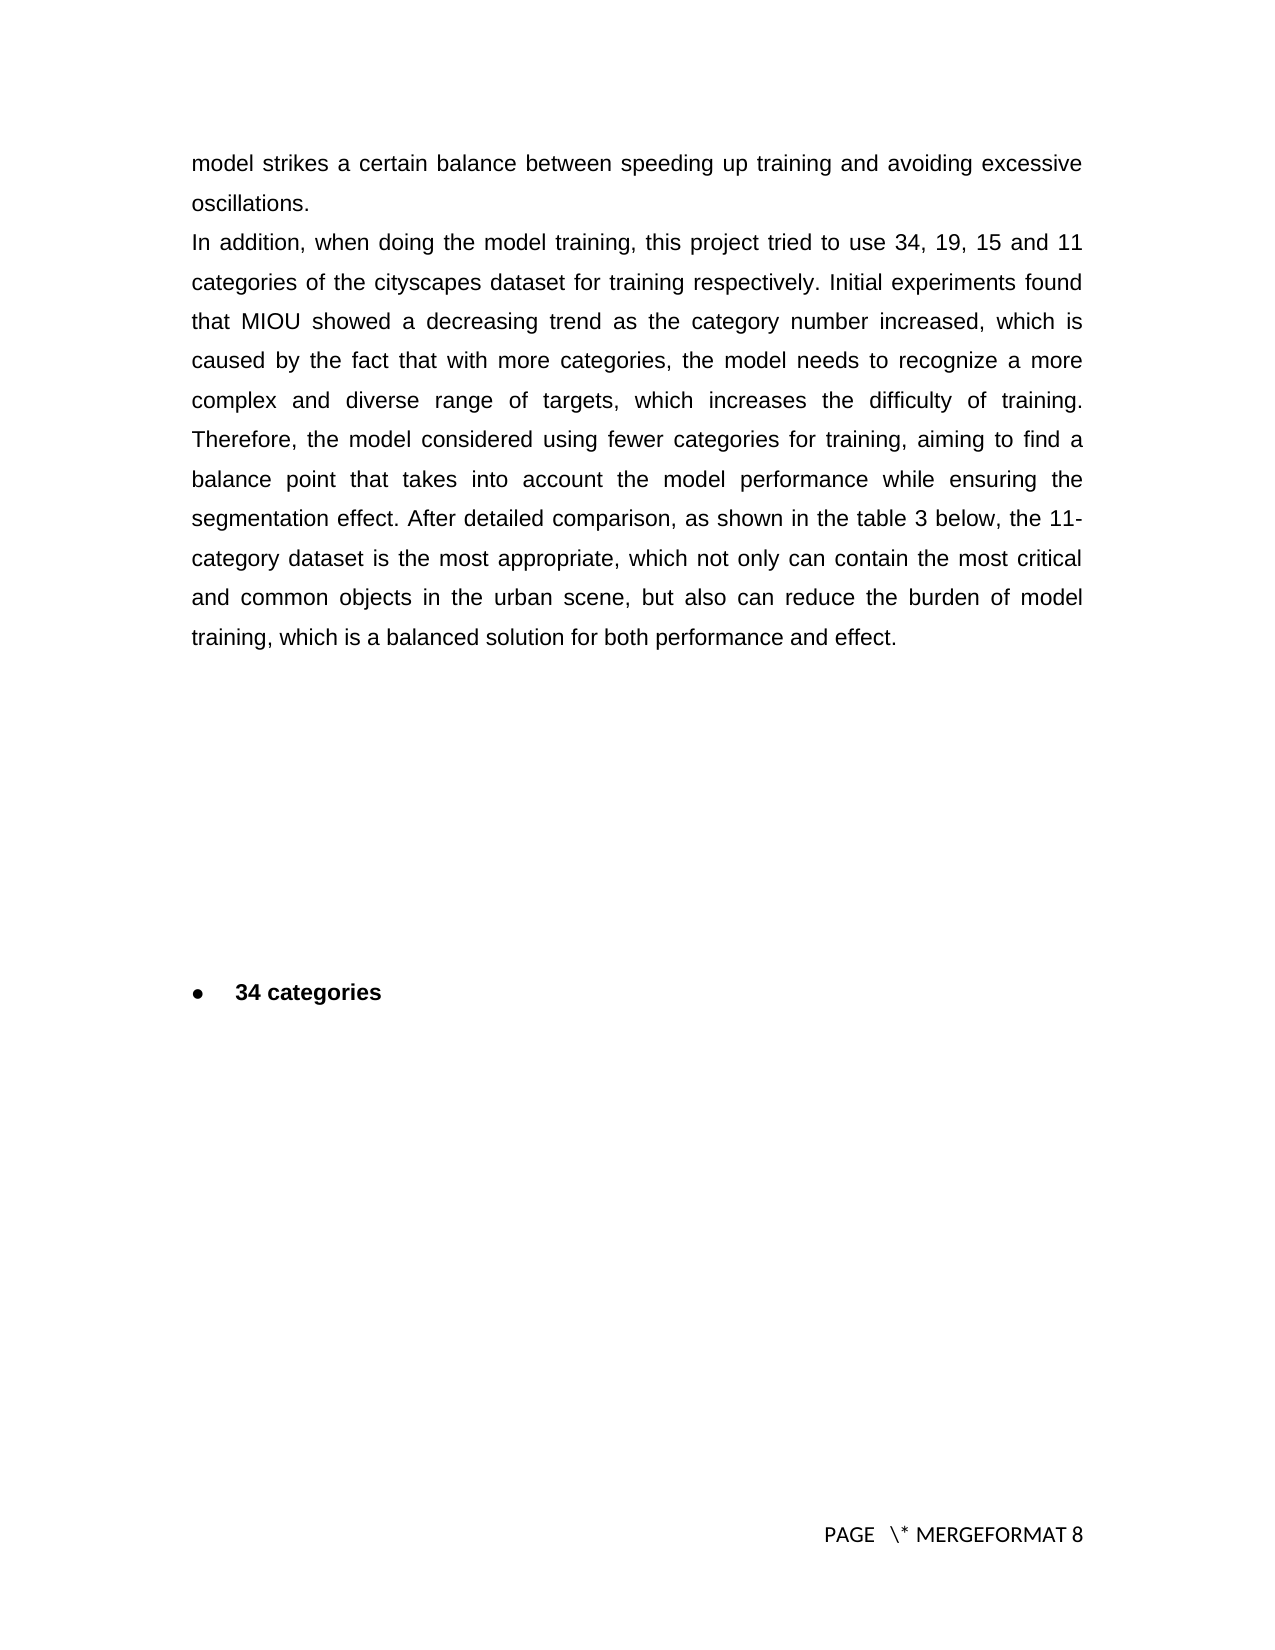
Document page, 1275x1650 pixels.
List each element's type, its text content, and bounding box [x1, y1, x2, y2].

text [191, 150, 1084, 216]
list 34 categories [191, 979, 1084, 1005]
text In addition, when doing the model training, this project tried to use 34, 19, 15 and 11 categories of the cityscapes dataset for training respectively. Initial experiments found that MIOU showed a decreasing trend as the category number increased, which is caused by the fact that with more categories, the model needs to recognize a more complex and diverse range of targets, which increases the difficulty of training. Therefore, the model considered using fewer categories for training, aiming to find a balance point that takes into account the model performance while ensuring the segmentation effect. After detailed comparison, as shown in the table 3 below, the 11-category dataset is the most appropriate, which not only can contain the most critical and common objects in the urban scene, but also can reduce the burden of model training, which is a balanced solution for both performance and effect. [191, 229, 1084, 650]
